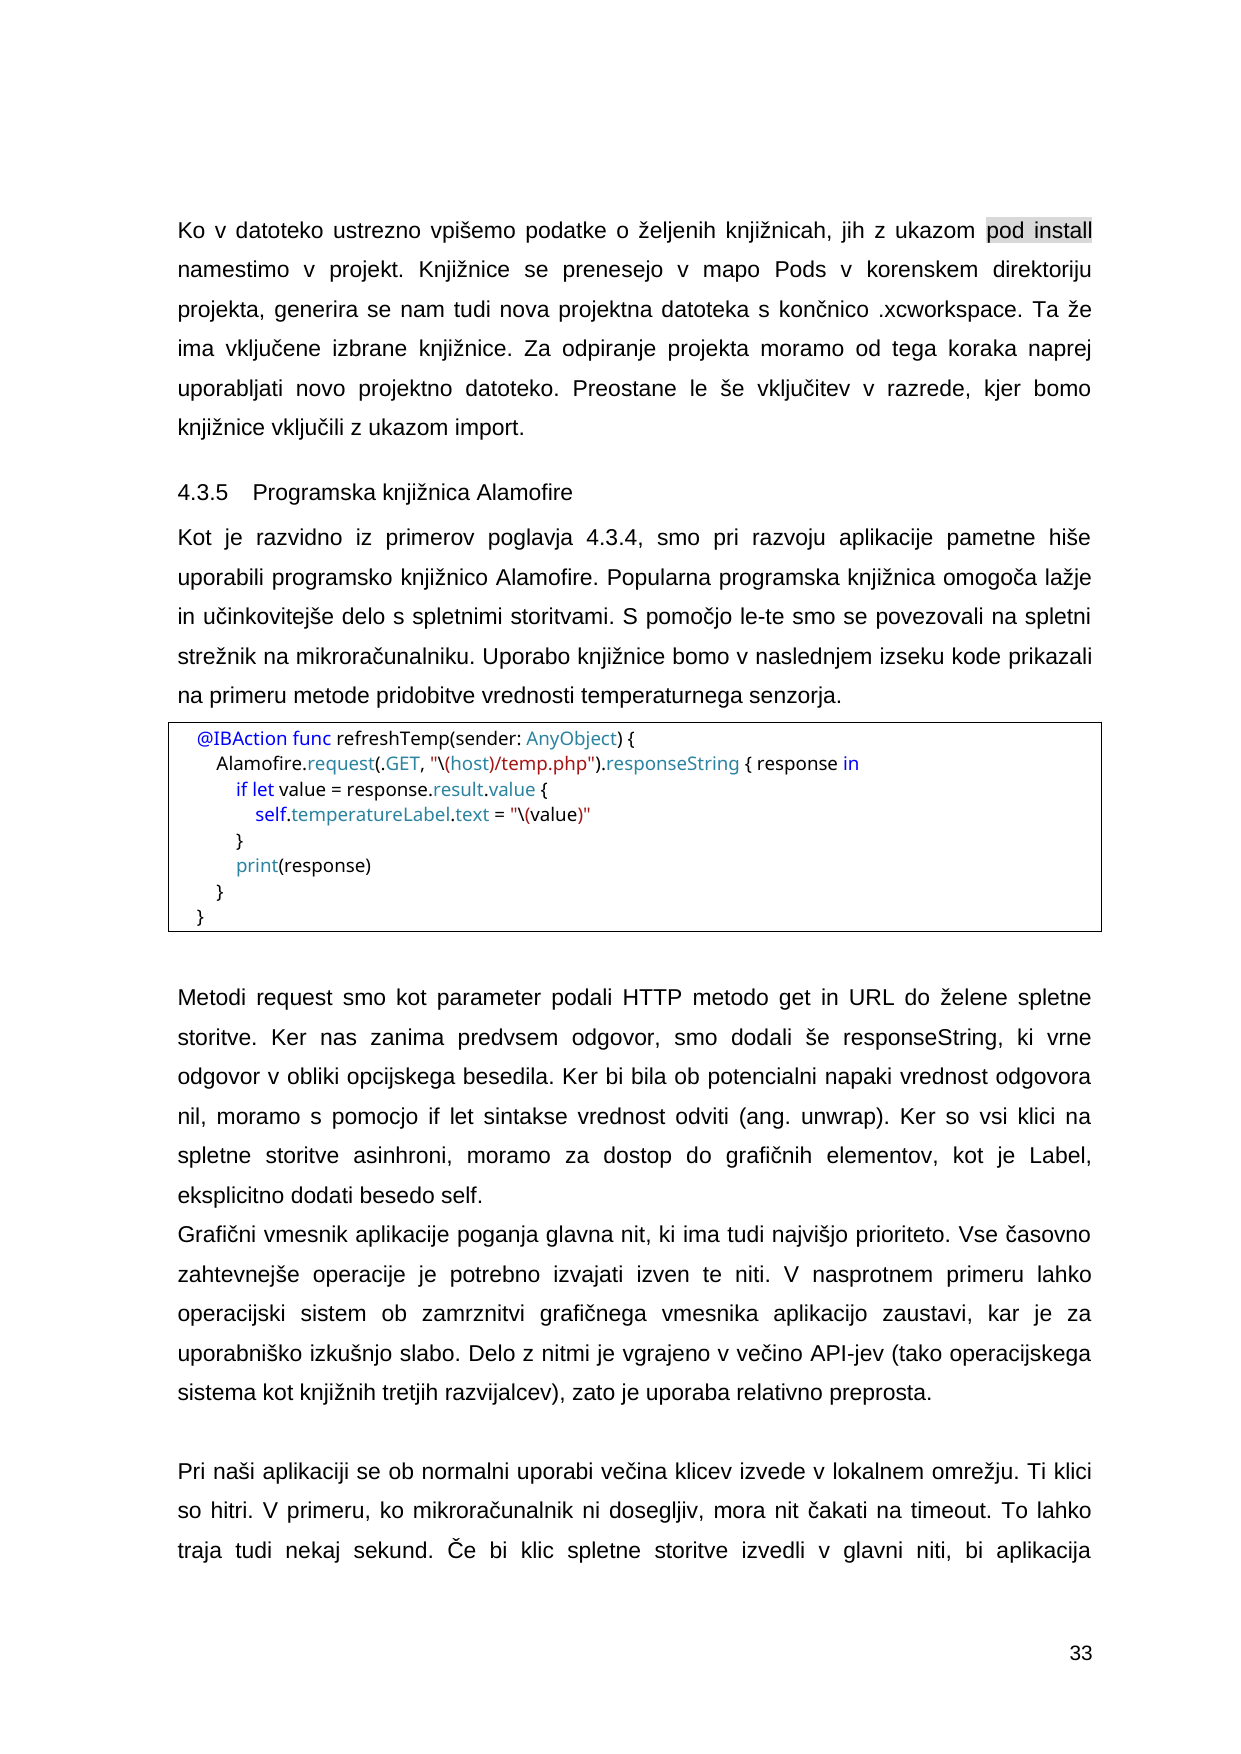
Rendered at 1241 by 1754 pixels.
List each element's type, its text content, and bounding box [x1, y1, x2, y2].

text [177, 1458, 1092, 1563]
text Metodi request smo kot parameter podali HTTP metodo get in URL do želene spletne storitve. Ker nas zanima predvsem odgovor, smo dodali še responseString, ki vrne odgovor v obliki opcijskega besedila. Ker bi bila ob potencialni napaki vrednost odgovora nil, moramo s pomocjo if let sintakse vrednost odviti (ang. unwrap). Ker so vsi klici na spletne storitve asinhroni, moramo za dostop do grafičnih elementov, kot je Label, eksplicitno dodati besedo self. [177, 984, 1092, 1208]
text } [177, 827, 1092, 852]
text print(response) [177, 852, 1092, 878]
text Kot je razvidno iz primerov poglavja 4.3.4, smo pri razvoju aplikacije pametne hiše uporabili programsko knjižnico Alamofire. Popularna programska knjižnica omogoča lažje in učinkovitejše delo s spletnimi storitvami. S pomočjo le-te smo se povezovali na spletni strežnik na mikroračunalniku. Uporabo knjižnice bomo v naslednjem izseku kode prikazali na primeru metode pridobitve vrednosti temperaturnega senzorja. [177, 524, 1092, 708]
text self.temperatureLabel.text = "\(value)" [177, 801, 1092, 827]
text Grafični vmesnik aplikacije poganja glavna nit, ki ima tudi najvišjo prioriteto. Vse časovno zahtevnejše operacije je potrebno izvajati izven te niti. V nasprotnem primeru lahko operacijski sistem ob zamrznitvi grafičnega vmesnika aplikacijo zaustavi, kar je za uporabniško izkušnjo slabo. Delo z nitmi je vgrajeno v večino API-jev (tako operacijskega sistema kot knjižnih tretjih razvijalcev), zato je uporaba relativno preprosta. [177, 1221, 1092, 1405]
text if let value = response.result.value { [177, 776, 1092, 801]
subtitle Programska knjižnica Alamofire [177, 478, 1092, 505]
text Ko v datoteko ustrezno vpišemo podatke o željenih knjižnicah, jih z ukazom pod install namestimo v projekt. Knjižnice se prenesejo v mapo Pods v korenskem direktoriju projekta, generira se nam tudi nova projektna datoteka s končnico .xcworkspace. Ta že ima vključene izbrane knjižnice. Za odpiranje projekta moramo od tega koraka naprej uporabljati novo projektno datoteko. Preostane le še vključitev v razrede, kjer bomo knjižnice vključili z ukazom import. [177, 217, 1092, 440]
text Alamofire.request(.GET, "\(host)/temp.php").responseString { response in [177, 750, 1092, 776]
text @IBAction func refreshTemp(sender: AnyObject) { [169, 723, 1101, 750]
text } [169, 900, 1101, 931]
text } [177, 878, 1092, 900]
